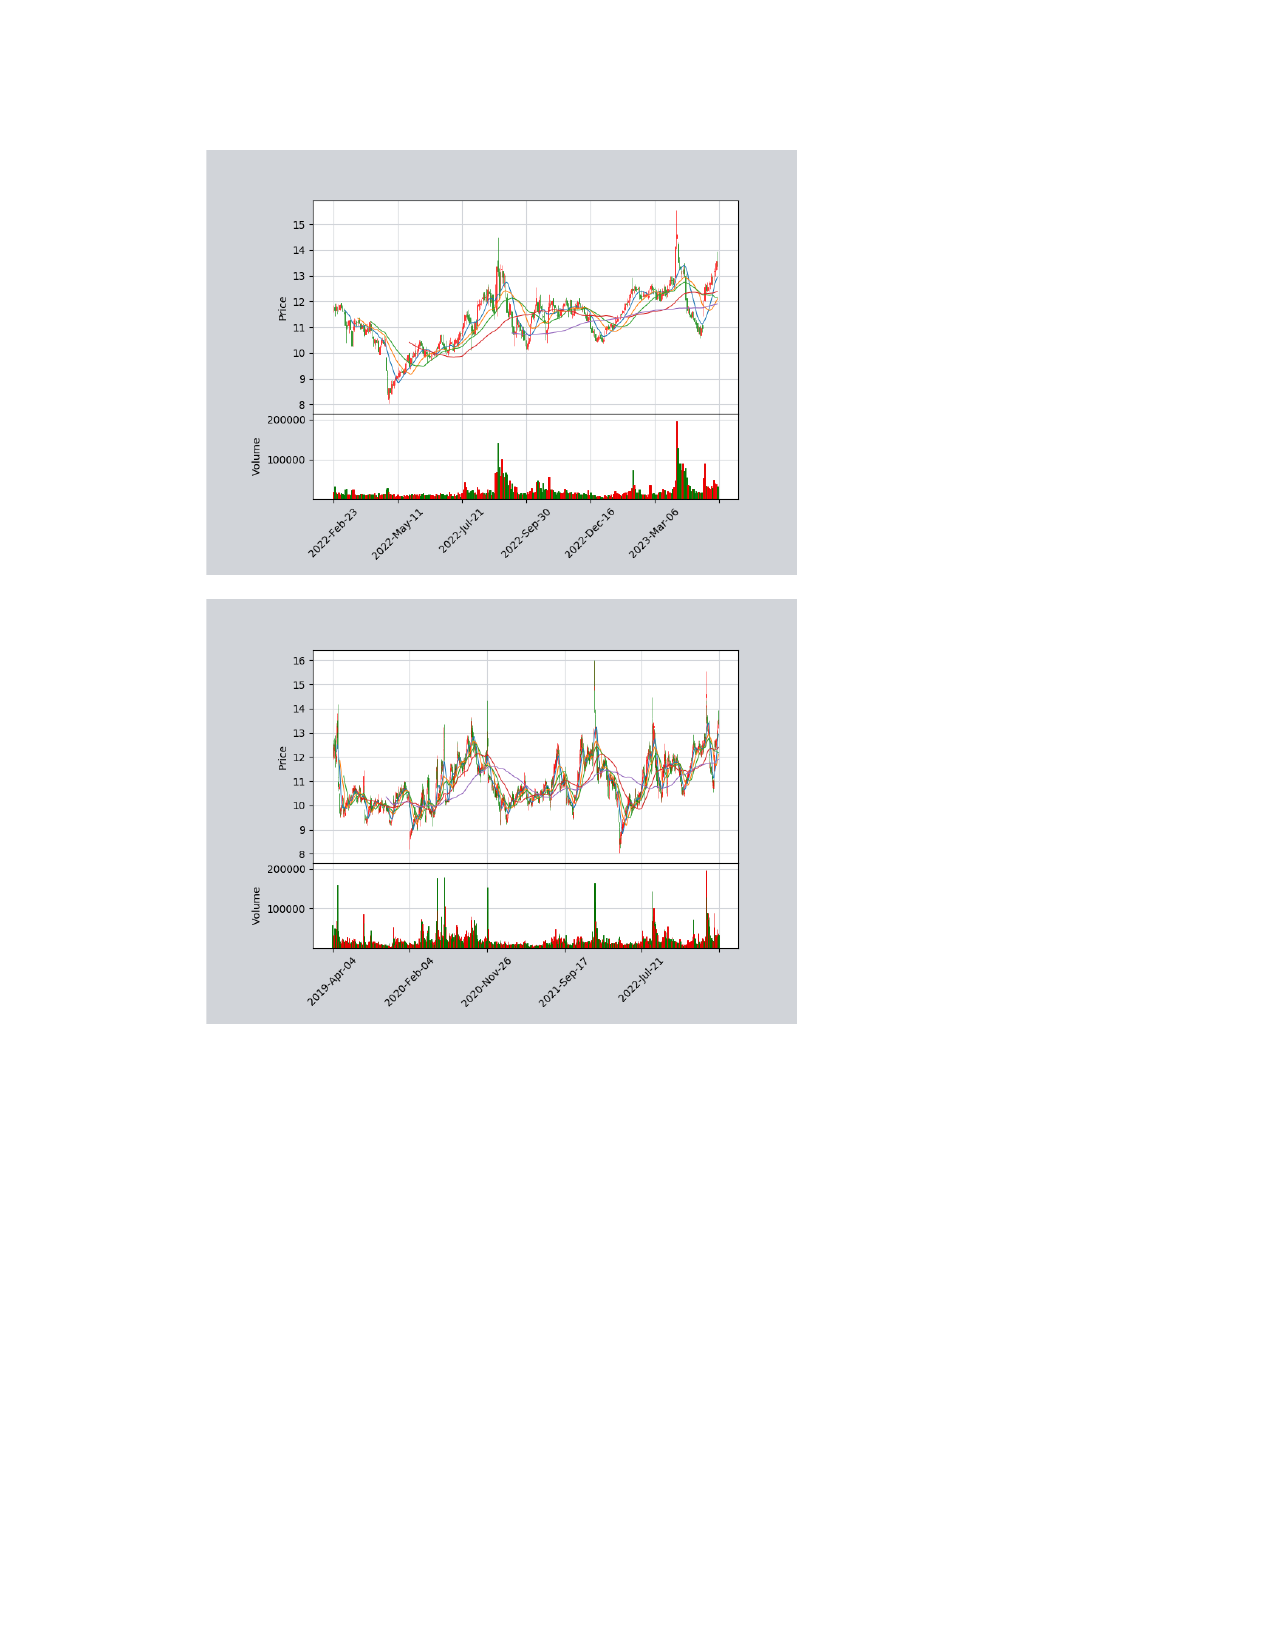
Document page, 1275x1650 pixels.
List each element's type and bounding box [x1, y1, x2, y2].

picture [206, 599, 797, 1024]
picture [206, 150, 797, 575]
